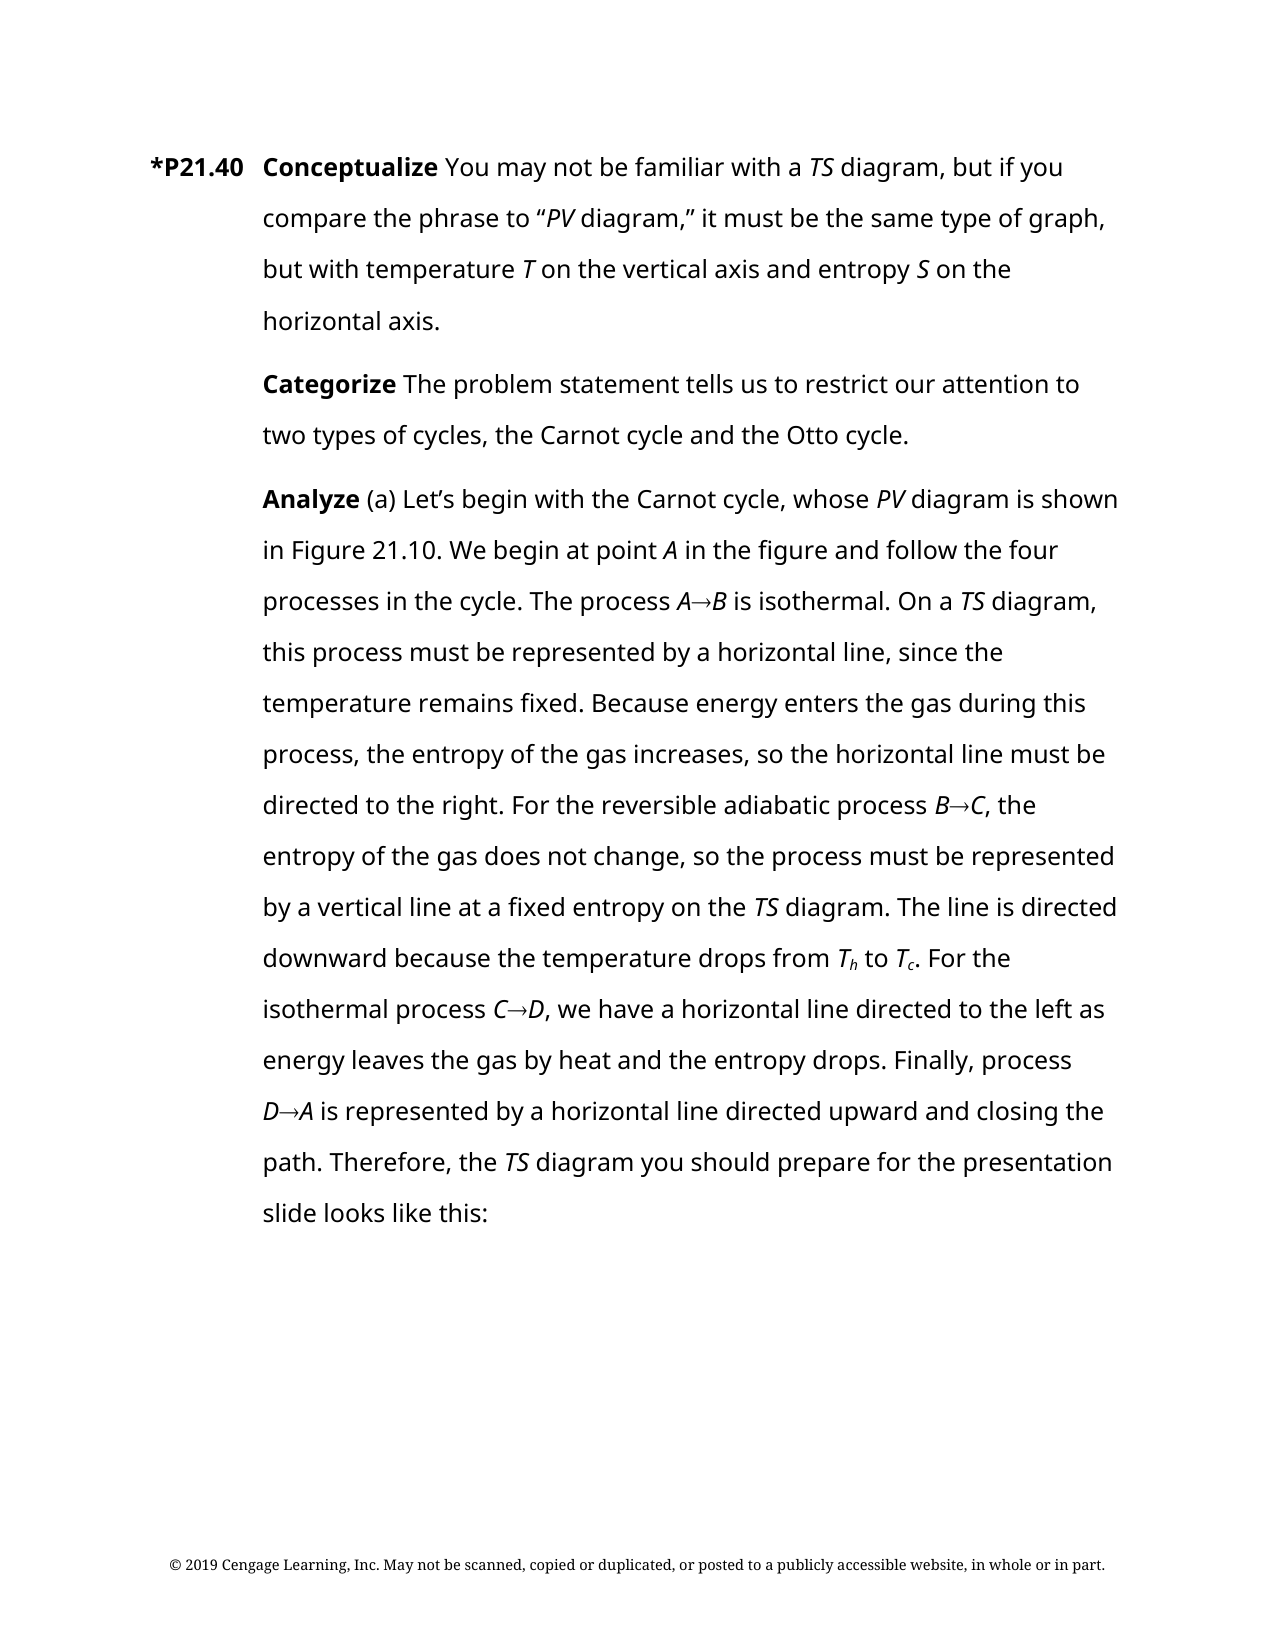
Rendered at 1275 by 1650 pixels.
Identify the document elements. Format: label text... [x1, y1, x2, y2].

text *P21.40 Conceptualize You may not be familiar with a TS diagram, but if you compare the phrase to “PV diagram,” it must be the same type of graph, but with temperature T on the vertical axis and entropy S on the horizontal axis. [150, 150, 1125, 337]
text Analyze (a) Let’s begin with the Carnot cycle, whose PV diagram is shown in Figure 21.10. We begin at point A in the figure and follow the four processes in the cycle. The process AB is isothermal. On a TS diagram, this process must be represented by a horizontal line, since the temperature remains fixed. Because energy enters the gas during this process, the entropy of the gas increases, so the horizontal line must be directed to the right. For the reversible adiabatic process BC, the entropy of the gas does not change, so the process must be represented by a vertical line at a fixed entropy on the TS diagram. The line is directed downward because the temperature drops from Th to Tc. For the isothermal process CD, we have a horizontal line directed to the left as energy leaves the gas by heat and the entropy drops. Finally, process DA is represented by a horizontal line directed upward and closing the path. Therefore, the TS diagram you should prepare for the presentation slide looks like this: [262, 481, 1125, 1230]
text Categorize The problem statement tells us to restrict our attention to two types of cycles, the Carnot cycle and the Otto cycle. [262, 367, 1125, 452]
